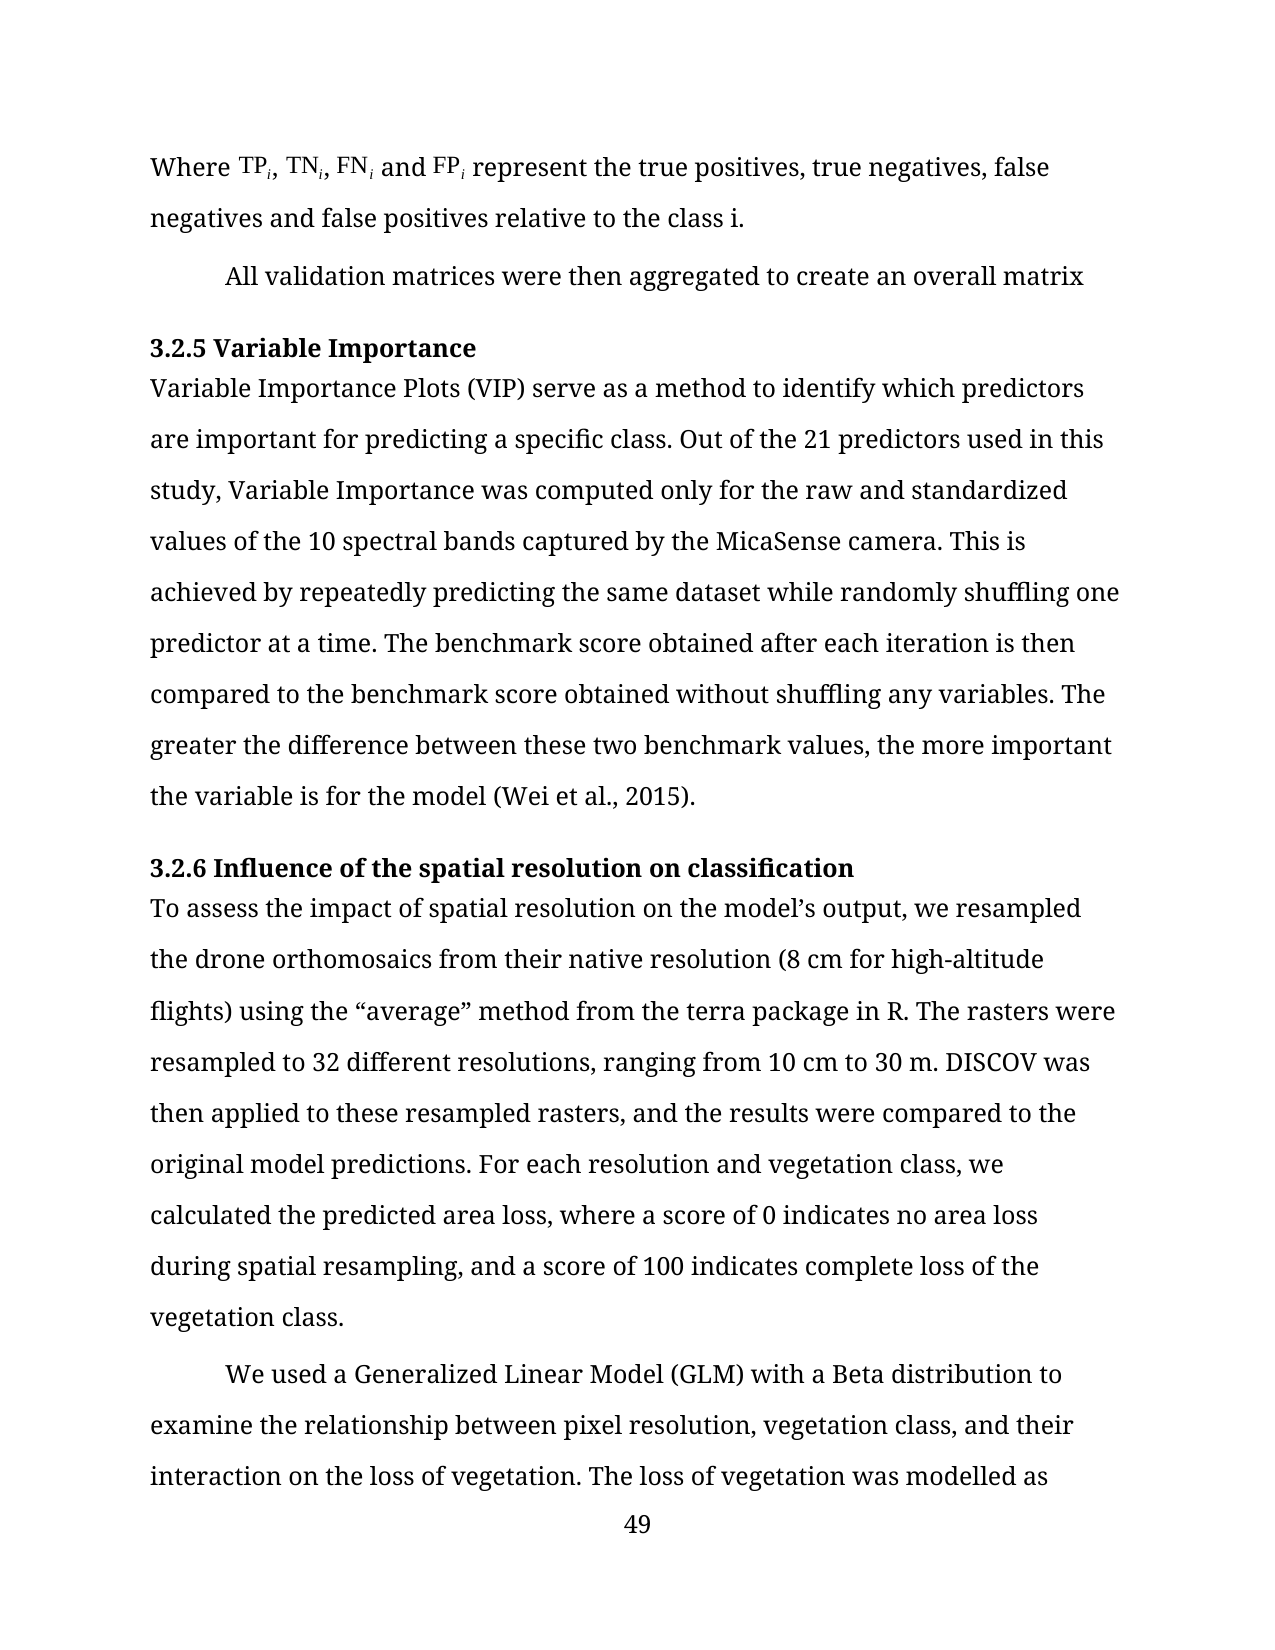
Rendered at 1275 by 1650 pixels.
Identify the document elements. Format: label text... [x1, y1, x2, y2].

text To assess the impact of spatial resolution on the model’s output, we resampled the drone orthomosaics from their native resolution (8 cm for high-altitude flights) using the “average” method from the terra package in R. The rasters were resampled to 32 different resolutions, ranging from 10 cm to 30 m. DISCOV was then applied to these resampled rasters, and the results were compared to the original model predictions. For each resolution and vegetation class, we calculated the predicted area loss, where a score of 0 indicates no area loss during spatial resampling, and a score of 100 indicates complete loss of the vegetation class. [150, 891, 1125, 1333]
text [150, 1357, 1125, 1493]
text All validation matrices were then aggregated to create an overall matrix [150, 258, 1125, 292]
text Variable Importance Plots (VIP) serve as a method to identify which predictors are important for predicting a specific class. Out of the 21 predictors used in this study, Variable Importance was computed only for the raw and standardized values of the 10 spectral bands captured by the MicaSense camera. This is achieved by repeatedly predicting the same dataset while randomly shuffling one predictor at a time. The benchmark score obtained after each iteration is then compared to the benchmark score obtained without shuffling any variables. The greater the difference between these two benchmark values, the more important the variable is for the model (Wei et al., 2015). [150, 371, 1125, 813]
text Where , , and represent the true positives, true negatives, false negatives and false positives relative to the class i. [150, 150, 1125, 235]
subtitle 3.2.6 Influence of the spatial resolution on classification [150, 851, 1125, 885]
subtitle 3.2.5 Variable Importance [150, 330, 1125, 364]
